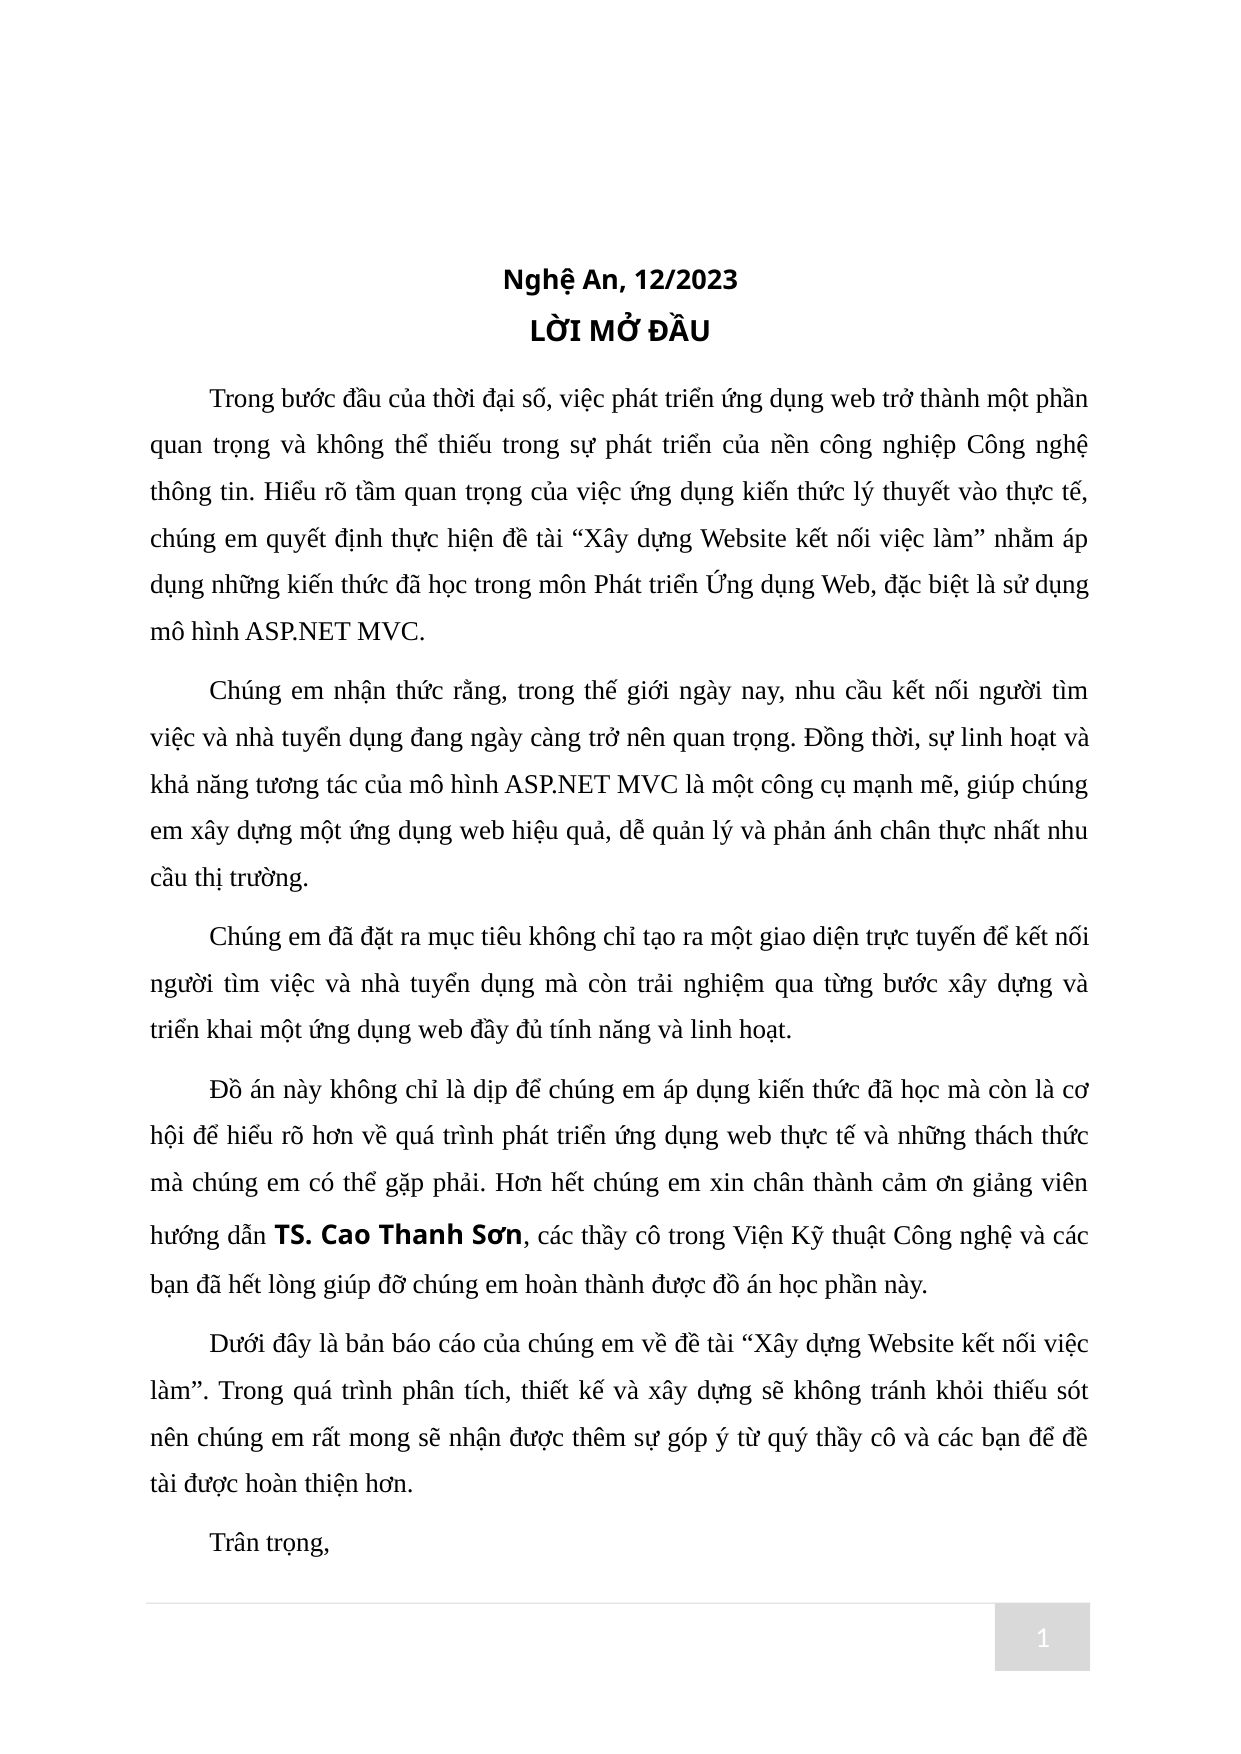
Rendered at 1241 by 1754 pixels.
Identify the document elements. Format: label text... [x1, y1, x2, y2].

text Trong bước đầu của thời đại số, việc phát triển ứng dụng web trở thành một phần quan trọng và không thể thiếu trong sự phát triển của nền công nghiệp Công nghệ thông tin. Hiểu rõ tầm quan trọng của việc ứng dụng kiến thức lý thuyết vào thực tế, chúng em quyết định thực hiện đề tài “Xây dựng Website kết nối việc làm” nhằm áp dụng những kiến thức đã học trong môn Phát triển Ứng dụng Web, đặc biệt là sử dụng mô hình ASP.NET MVC. [150, 382, 1090, 646]
text Dưới đây là bản báo cáo của chúng em về đề tài “Xây dựng Website kết nối việc làm”. Trong quá trình phân tích, thiết kế và xây dựng sẽ không tránh khỏi thiếu sót nên chúng em rất mong sẽ nhận được thêm sự góp ý từ quý thầy cô và các bạn để đề tài được hoàn thiện hơn. [150, 1327, 1090, 1498]
text Nghệ An, 12/2023 [150, 261, 1090, 297]
text Trân trọng, [150, 1526, 1090, 1558]
text Chúng em đã đặt ra mục tiêu không chỉ tạo ra một giao diện trực tuyến để kết nối người tìm việc và nhà tuyển dụng mà còn trải nghiệm qua từng bước xây dựng và triển khai một ứng dụng web đầy đủ tính năng và linh hoạt. [150, 920, 1090, 1045]
text Đồ án này không chỉ là dịp để chúng em áp dụng kiến thức đã học mà còn là cơ hội để hiểu rõ hơn về quá trình phát triển ứng dụng web thực tế và những thách thức mà chúng em có thể gặp phải. Hơn hết chúng em xin chân thành cảm ơn giảng viên hướng dẫn TS. Cao Thanh Sơn, các thầy cô trong Viện Kỹ thuật Công nghệ và các bạn đã hết lòng giúp đỡ chúng em hoàn thành được đồ án học phần này. [150, 1073, 1090, 1299]
text Chúng em nhận thức rằng, trong thế giới ngày nay, nhu cầu kết nối người tìm việc và nhà tuyển dụng đang ngày càng trở nên quan trọng. Đồng thời, sự linh hoạt và khả năng tương tác của mô hình ASP.NET MVC là một công cụ mạnh mẽ, giúp chúng em xây dựng một ứng dụng web hiệu quả, dễ quản lý và phản ánh chân thực nhất nhu cầu thị trường. [150, 674, 1090, 892]
text Lời mở đầu [150, 310, 1090, 350]
